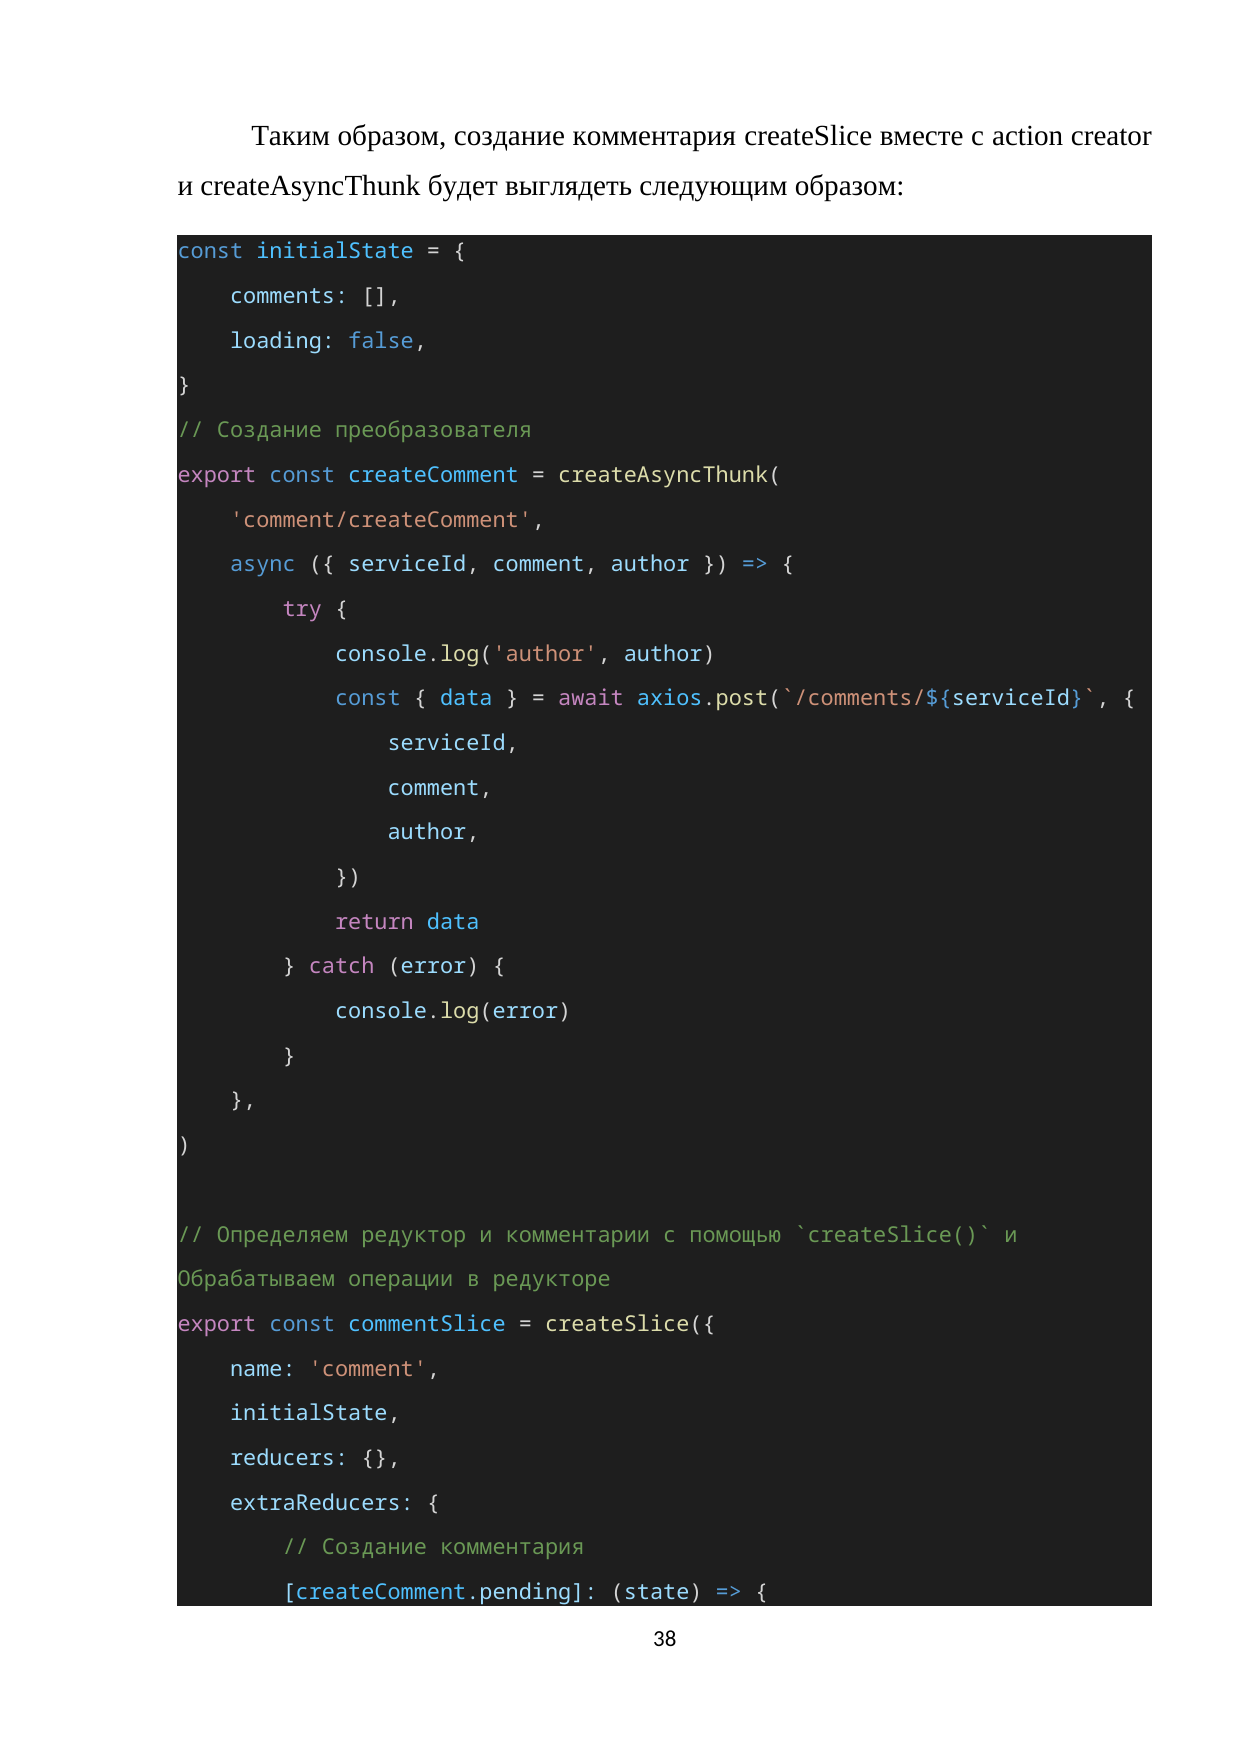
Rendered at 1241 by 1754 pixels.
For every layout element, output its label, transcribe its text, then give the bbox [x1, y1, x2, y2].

text serviceId, [177, 727, 1152, 757]
text }, [177, 1084, 1152, 1114]
text extraReducers: { [177, 1487, 1152, 1516]
text }) [177, 861, 1152, 891]
text } [177, 369, 1152, 399]
text console.log('author', author) [177, 638, 1152, 667]
text export const createComment = createAsyncThunk( [177, 459, 1152, 489]
text return data [177, 906, 1152, 936]
text loading: false, [177, 325, 1152, 354]
text initialState, [177, 1397, 1152, 1427]
text // Создание комментария [177, 1531, 1152, 1561]
text comments: [], [177, 280, 1152, 310]
text export const commentSlice = createSlice({ [177, 1308, 1152, 1338]
text } [177, 1040, 1152, 1069]
text name: 'comment', [177, 1353, 1152, 1382]
text ) [177, 1129, 1152, 1159]
text author, [177, 816, 1152, 846]
text comment, [177, 772, 1152, 801]
text reducers: {}, [177, 1442, 1152, 1472]
text const initialState = { [177, 235, 1152, 265]
text // Определяем редуктор и комментарии с помощью `createSlice()` и Обрабатываем операции в редукторе [177, 1218, 1152, 1293]
text async ({ serviceId, comment, author }) => { [177, 548, 1152, 578]
text Таким образом, создание комментария createSlice вместе с action creator и createAsyncThunk будет выглядеть следующим образом: [177, 118, 1152, 202]
text try { [177, 593, 1152, 623]
text console.log(error) [177, 995, 1152, 1025]
text [createComment.pending]: (state) => { [177, 1576, 1152, 1606]
text // Создание преобразователя [177, 414, 1152, 444]
text const { data } = await axios.post(`/comments/${serviceId}`, { [177, 682, 1152, 712]
text } catch (error) { [177, 950, 1152, 980]
text 'comment/createComment', [177, 503, 1152, 533]
